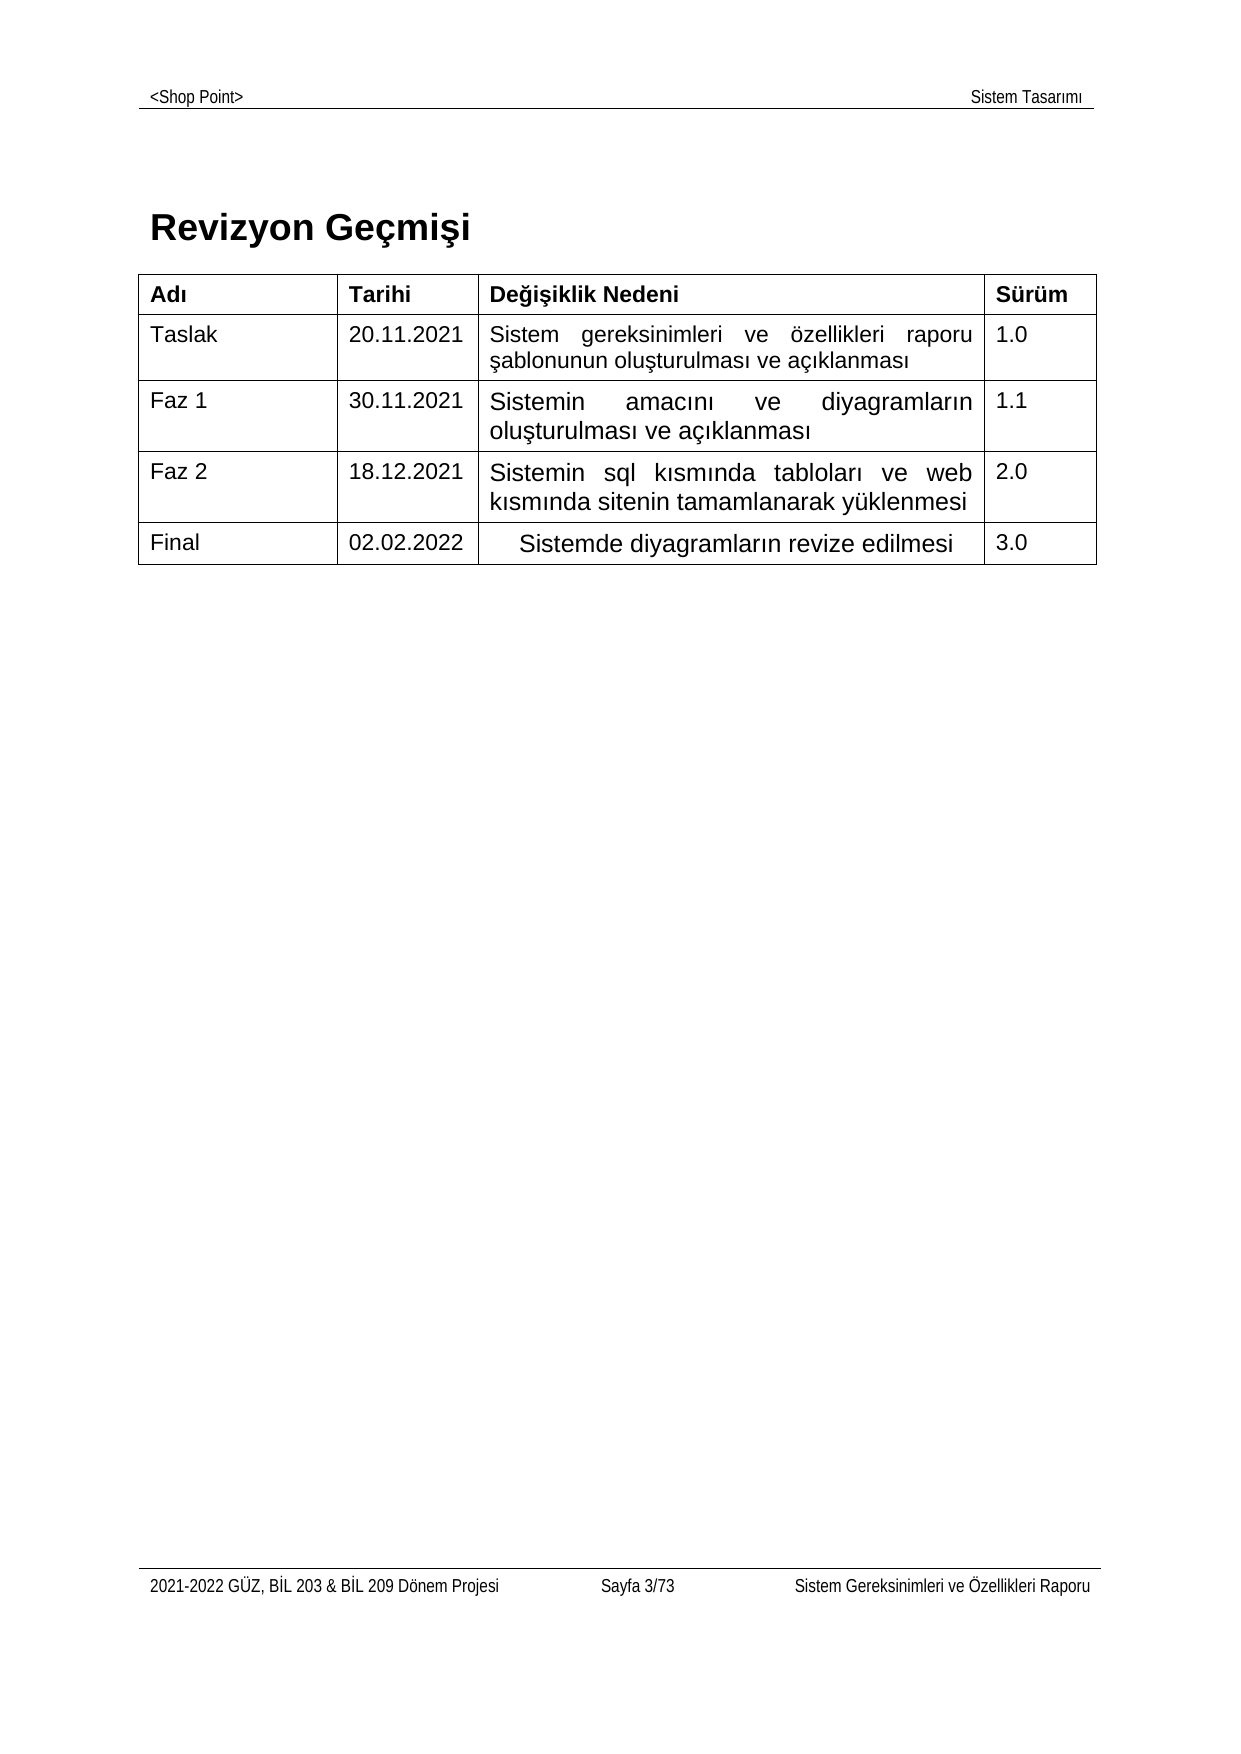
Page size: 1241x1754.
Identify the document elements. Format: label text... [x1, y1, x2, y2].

table_cell 20.11.2021 [338, 315, 478, 380]
table_cell 1.0 [985, 315, 1096, 380]
table_cell Faz 2 [139, 452, 337, 522]
table_cell 18.12.2021 [338, 452, 478, 522]
table_cell Sistemde diyagramların revize edilmesi [479, 523, 984, 564]
table_cell 30.11.2021 [338, 381, 478, 451]
table_header Değişiklik Nedeni [479, 275, 984, 314]
table_cell Taslak [139, 315, 337, 380]
table_header Adı [139, 275, 337, 314]
table_header Tarihi [338, 275, 478, 314]
table_header Sürüm [985, 275, 1096, 314]
table_cell 1.1 [985, 381, 1096, 451]
table_cell 2.0 [985, 452, 1096, 522]
text Revizyon Geçmişi [150, 206, 1090, 249]
table_cell 02.02.2022 [338, 523, 478, 564]
table_cell 3.0 [985, 523, 1096, 564]
table_cell Sistem gereksinimleri ve özellikleri raporu şablonunun oluşturulması ve açıklanması [479, 315, 984, 380]
table_cell Sistemin sql kısmında tabloları ve web kısmında sitenin tamamlanarak yüklenmesi [479, 452, 984, 522]
table_cell Sistemin amacını ve diyagramların oluşturulması ve açıklanması [479, 381, 984, 451]
table_cell Final [139, 523, 337, 564]
table_cell Faz 1 [139, 381, 337, 451]
